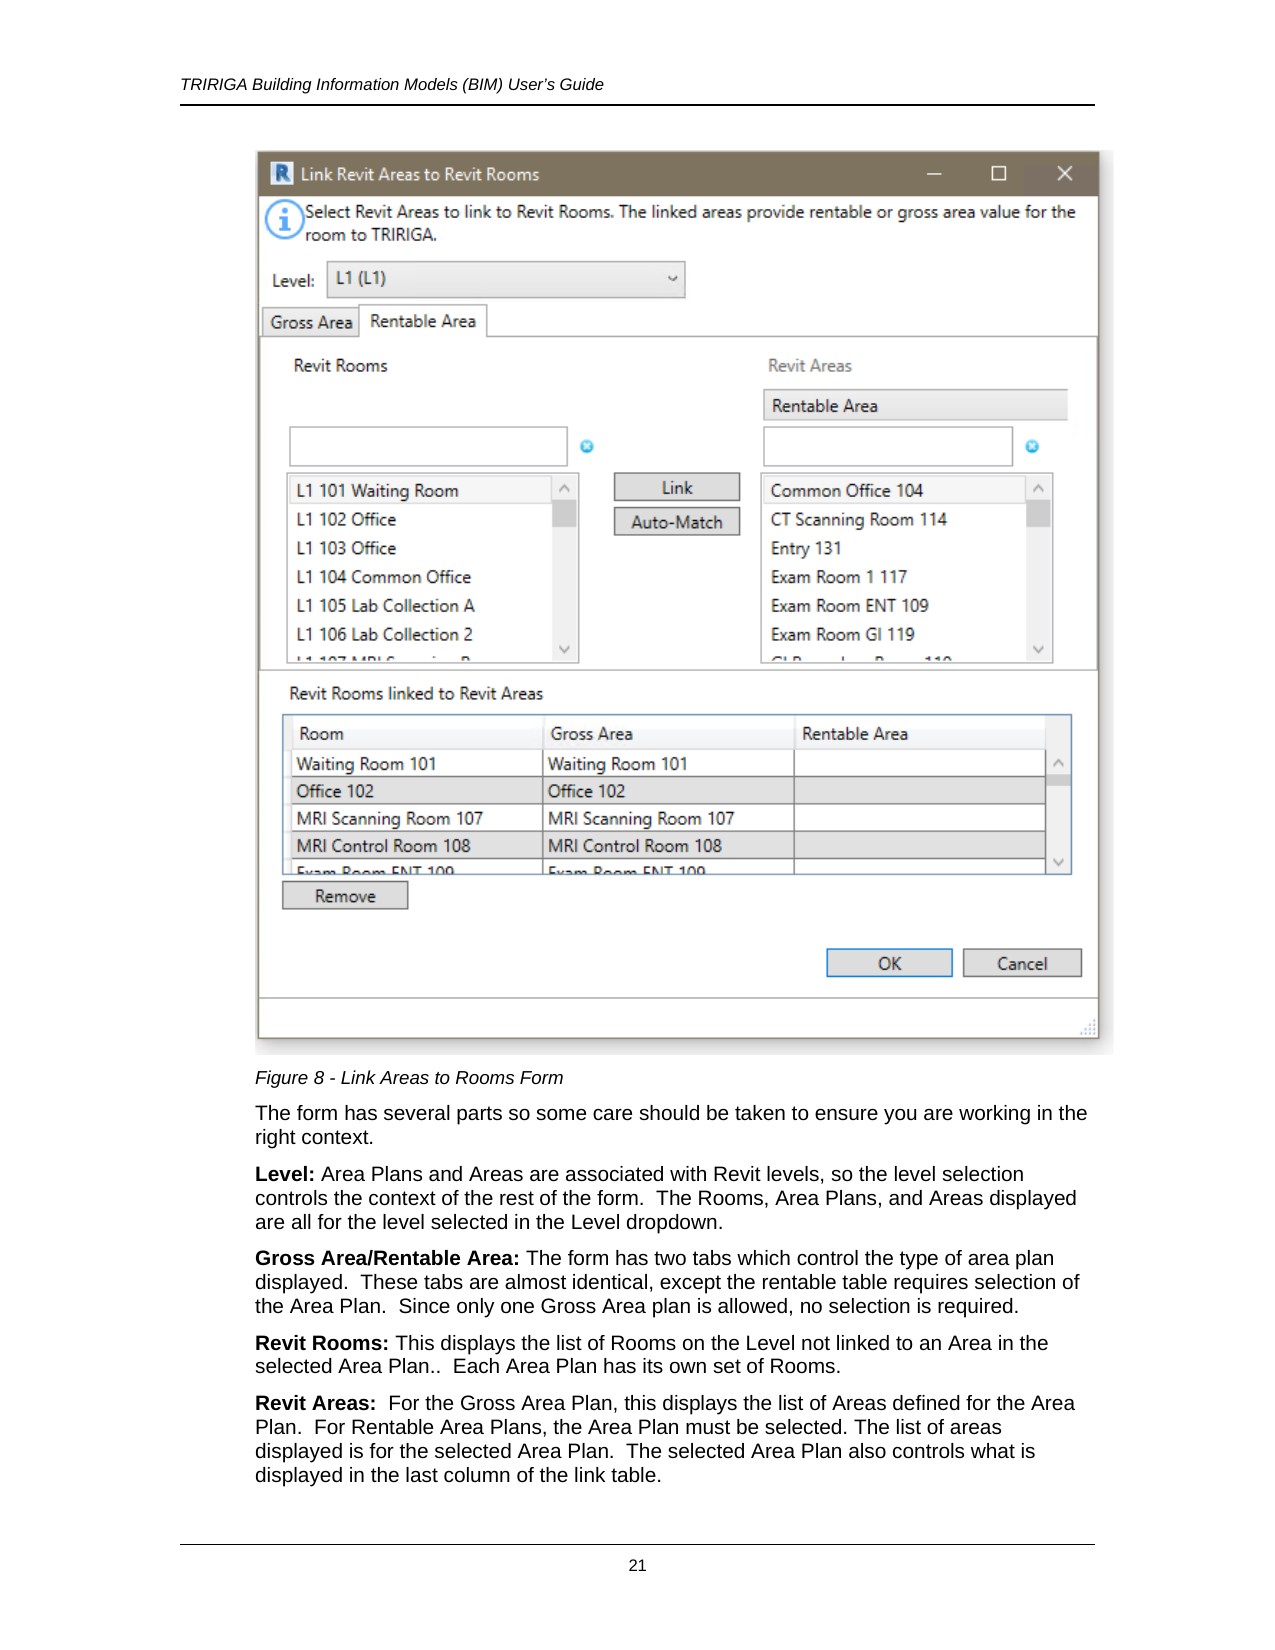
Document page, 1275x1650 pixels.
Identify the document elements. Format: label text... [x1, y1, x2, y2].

picture [255, 150, 1114, 1055]
text Figure 8 - Link Areas to Rooms Form [255, 1067, 1095, 1089]
text Level: Area Plans and Areas are associated with Revit levels, so the level selection controls the context of the rest of the form. The Rooms, Area Plans, and Areas displayed are all for the level selected in the Level dropdown. [255, 1162, 1095, 1233]
text Revit Areas: For the Gross Area Plan, this displays the list of Areas defined for the Area Plan. For Rentable Area Plans, the Area Plan must be selected. The list of areas displayed is for the selected Area Plan. The selected Area Plan also controls what is displayed in the last column of the link table. [255, 1391, 1095, 1487]
text The form has several parts so some care should be taken to ensure you are working in the right context. [255, 1101, 1095, 1149]
text Revit Rooms: This displays the list of Rooms on the Level not linked to an Area in the selected Area Plan.. Each Area Plan has its own set of Rooms. [255, 1330, 1095, 1378]
text Gross Area/Rentable Area: The form has two tabs which control the type of area plan displayed. These tabs are almost identical, except the rentable table requires selection of the Area Plan. Since only one Gross Area plan is allowed, no selection is required. [255, 1246, 1095, 1318]
